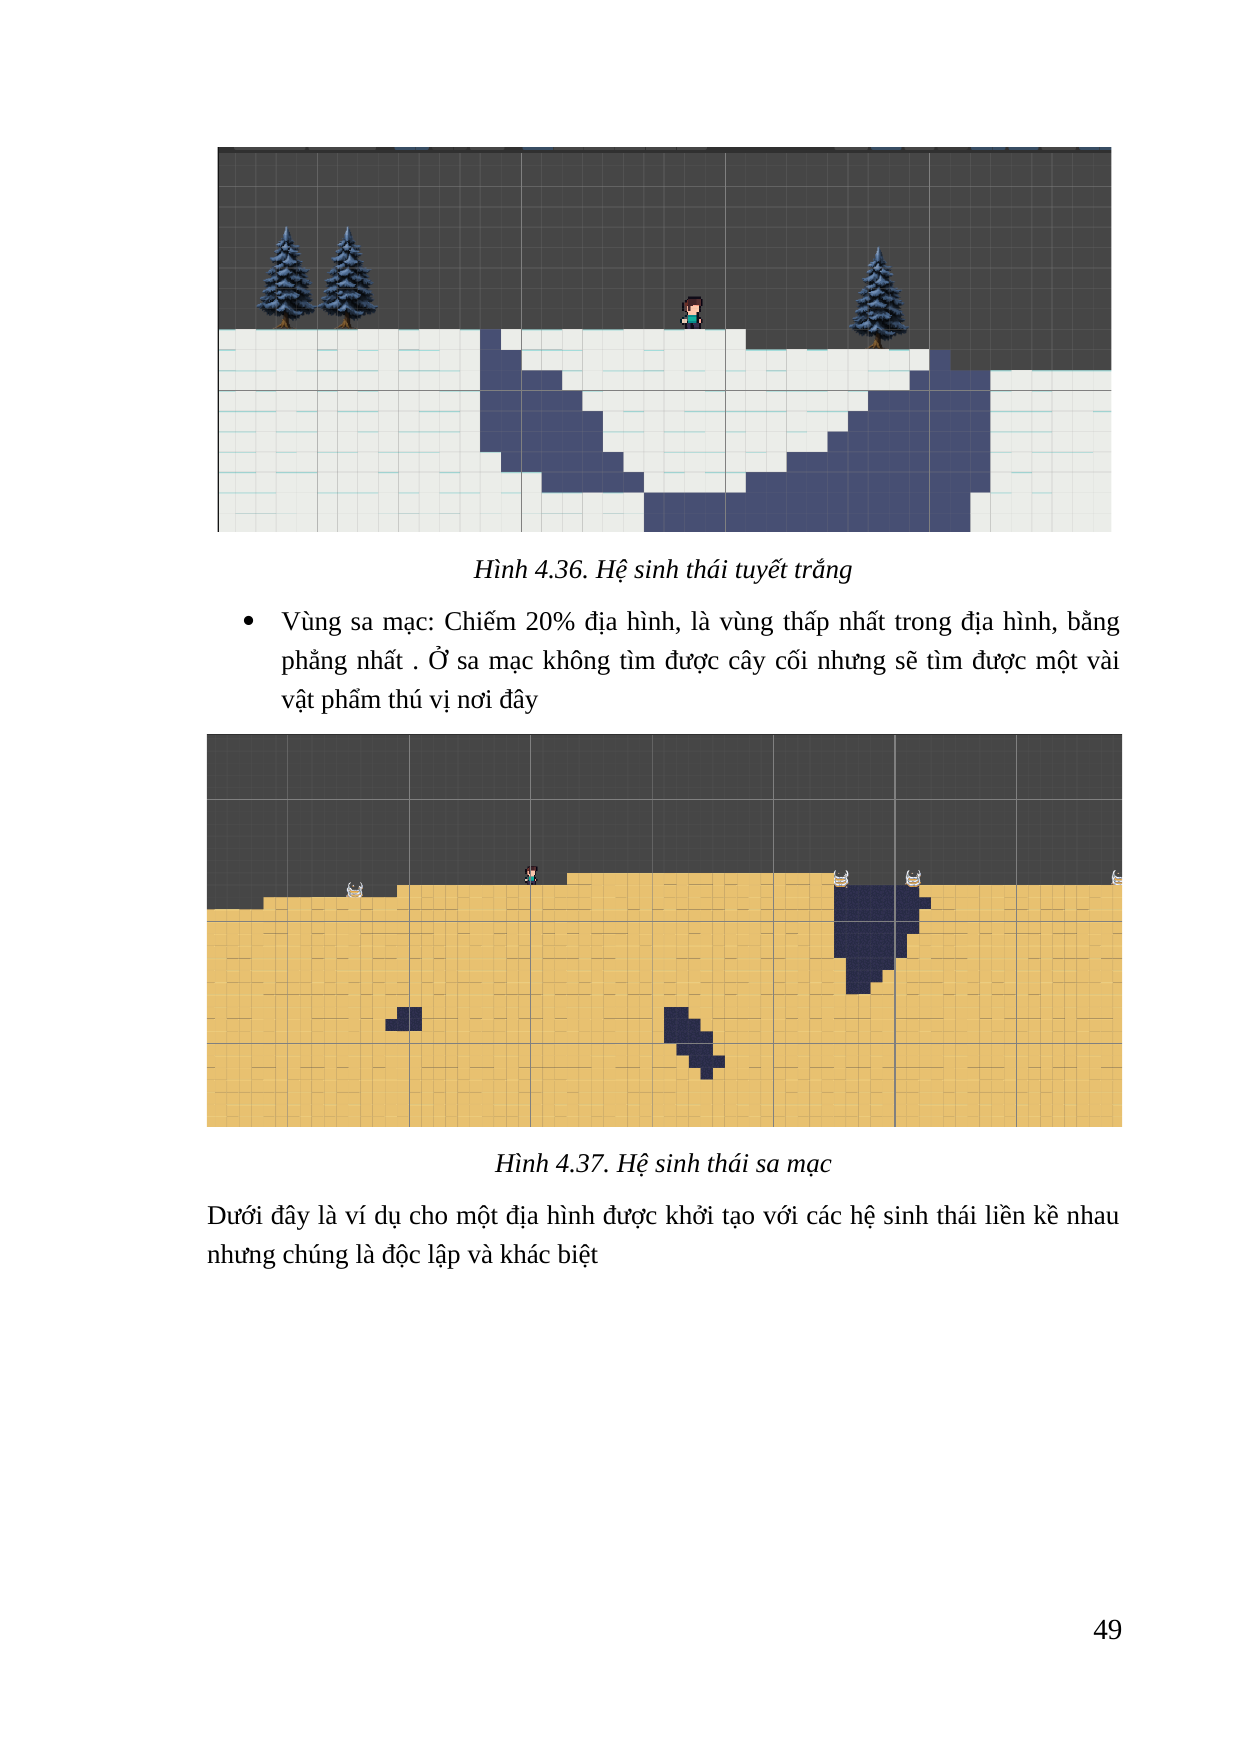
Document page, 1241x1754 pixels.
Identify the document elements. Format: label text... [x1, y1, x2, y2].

text Hình 4.36. Hệ sinh thái tuyết trắng [207, 553, 1122, 584]
text Hình 4.37. Hệ sinh thái sa mạc [207, 1147, 1122, 1178]
picture [217, 147, 1112, 532]
list Vùng sa mạc: Chiếm 20% địa hình, là vùng thấp nhất trong địa hình, bằng phẳng nhất . Ở sa mạc không tìm được cây cối nhưng sẽ tìm được một vài vật phẩm thú vị nơi đây [244, 605, 1122, 714]
picture [206, 734, 1123, 1127]
text Dưới đây là ví dụ cho một địa hình được khởi tạo với các hệ sinh thái liền kề nhau nhưng chúng là độc lập và khác biệt [207, 1199, 1122, 1269]
